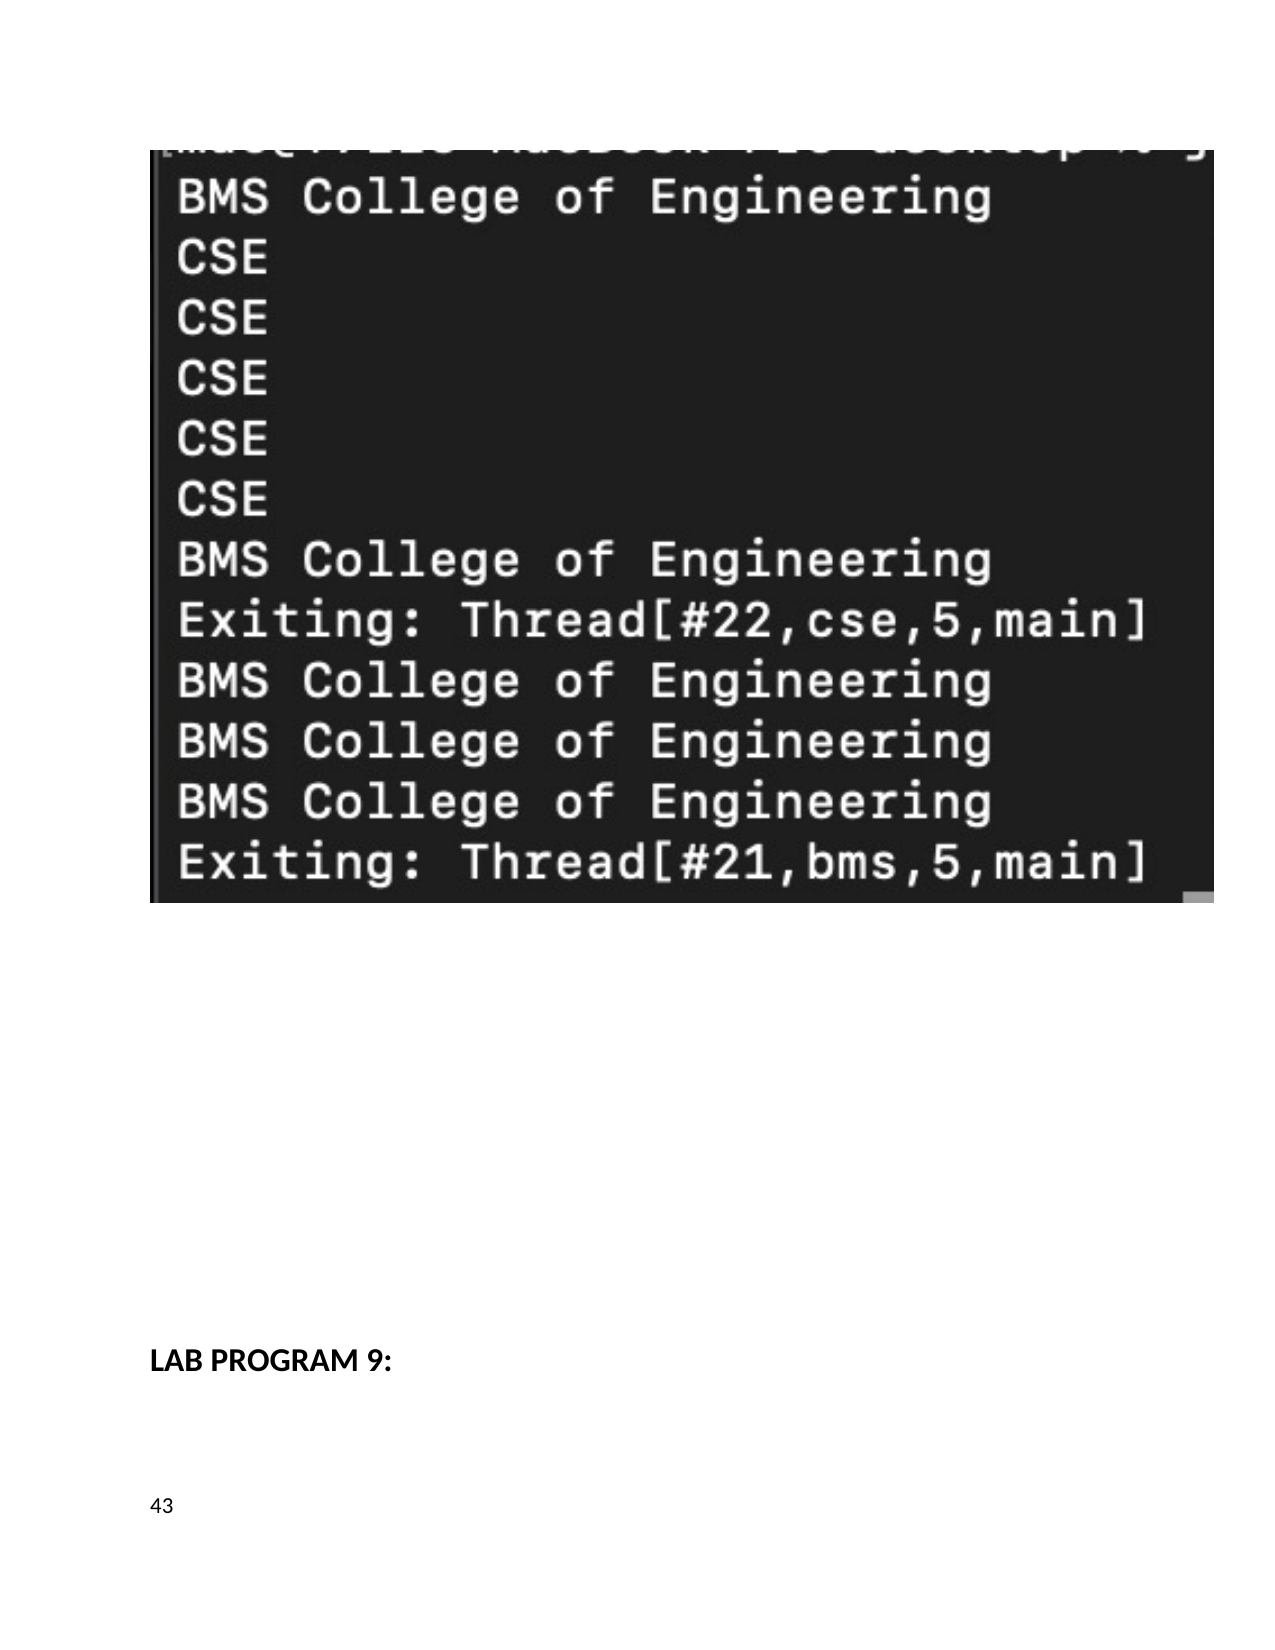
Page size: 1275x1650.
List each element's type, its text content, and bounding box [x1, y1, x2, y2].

picture [150, 150, 1214, 903]
text LAB PROGRAM 9: [150, 1339, 1125, 1380]
